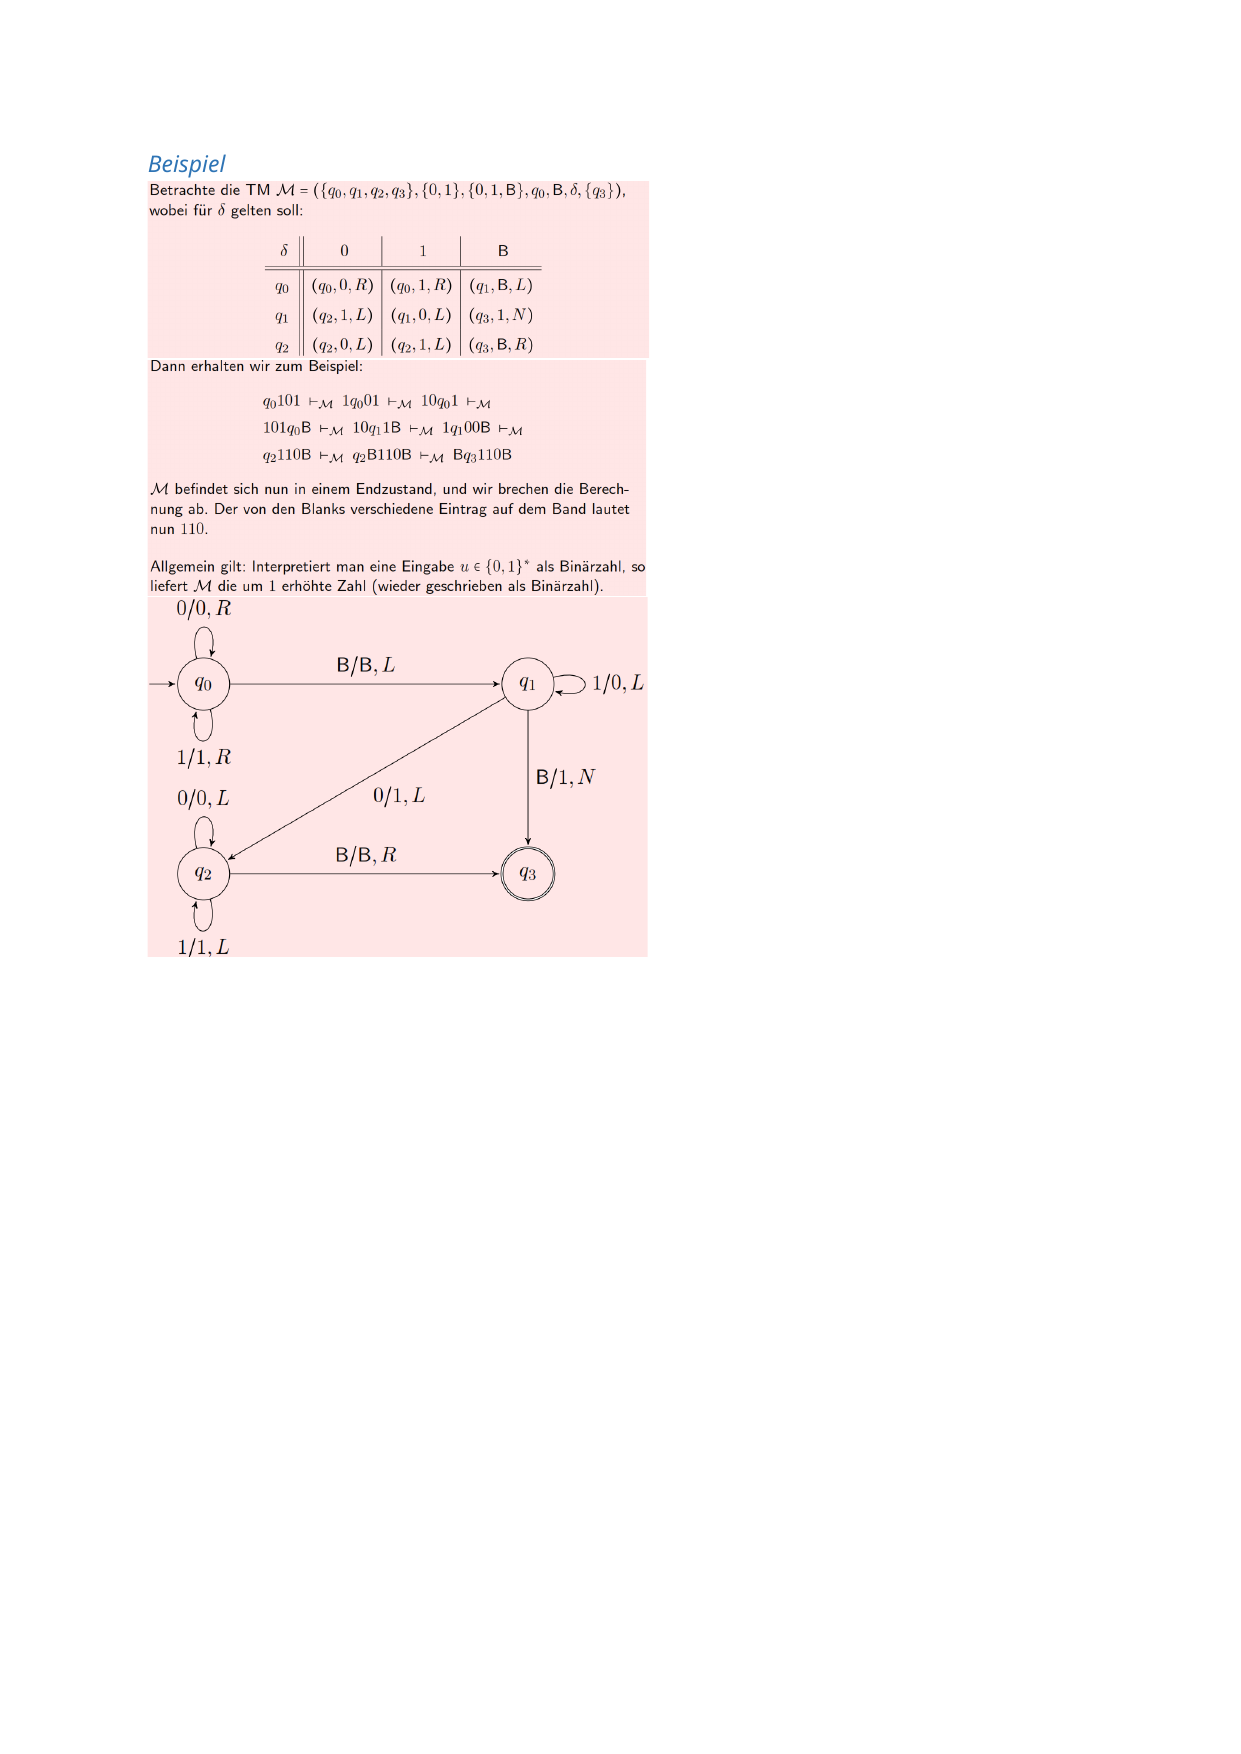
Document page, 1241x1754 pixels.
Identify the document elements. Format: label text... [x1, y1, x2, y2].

picture [147, 360, 647, 596]
subtitle Beispiel [148, 148, 1093, 179]
picture [147, 181, 650, 358]
picture [147, 597, 648, 957]
